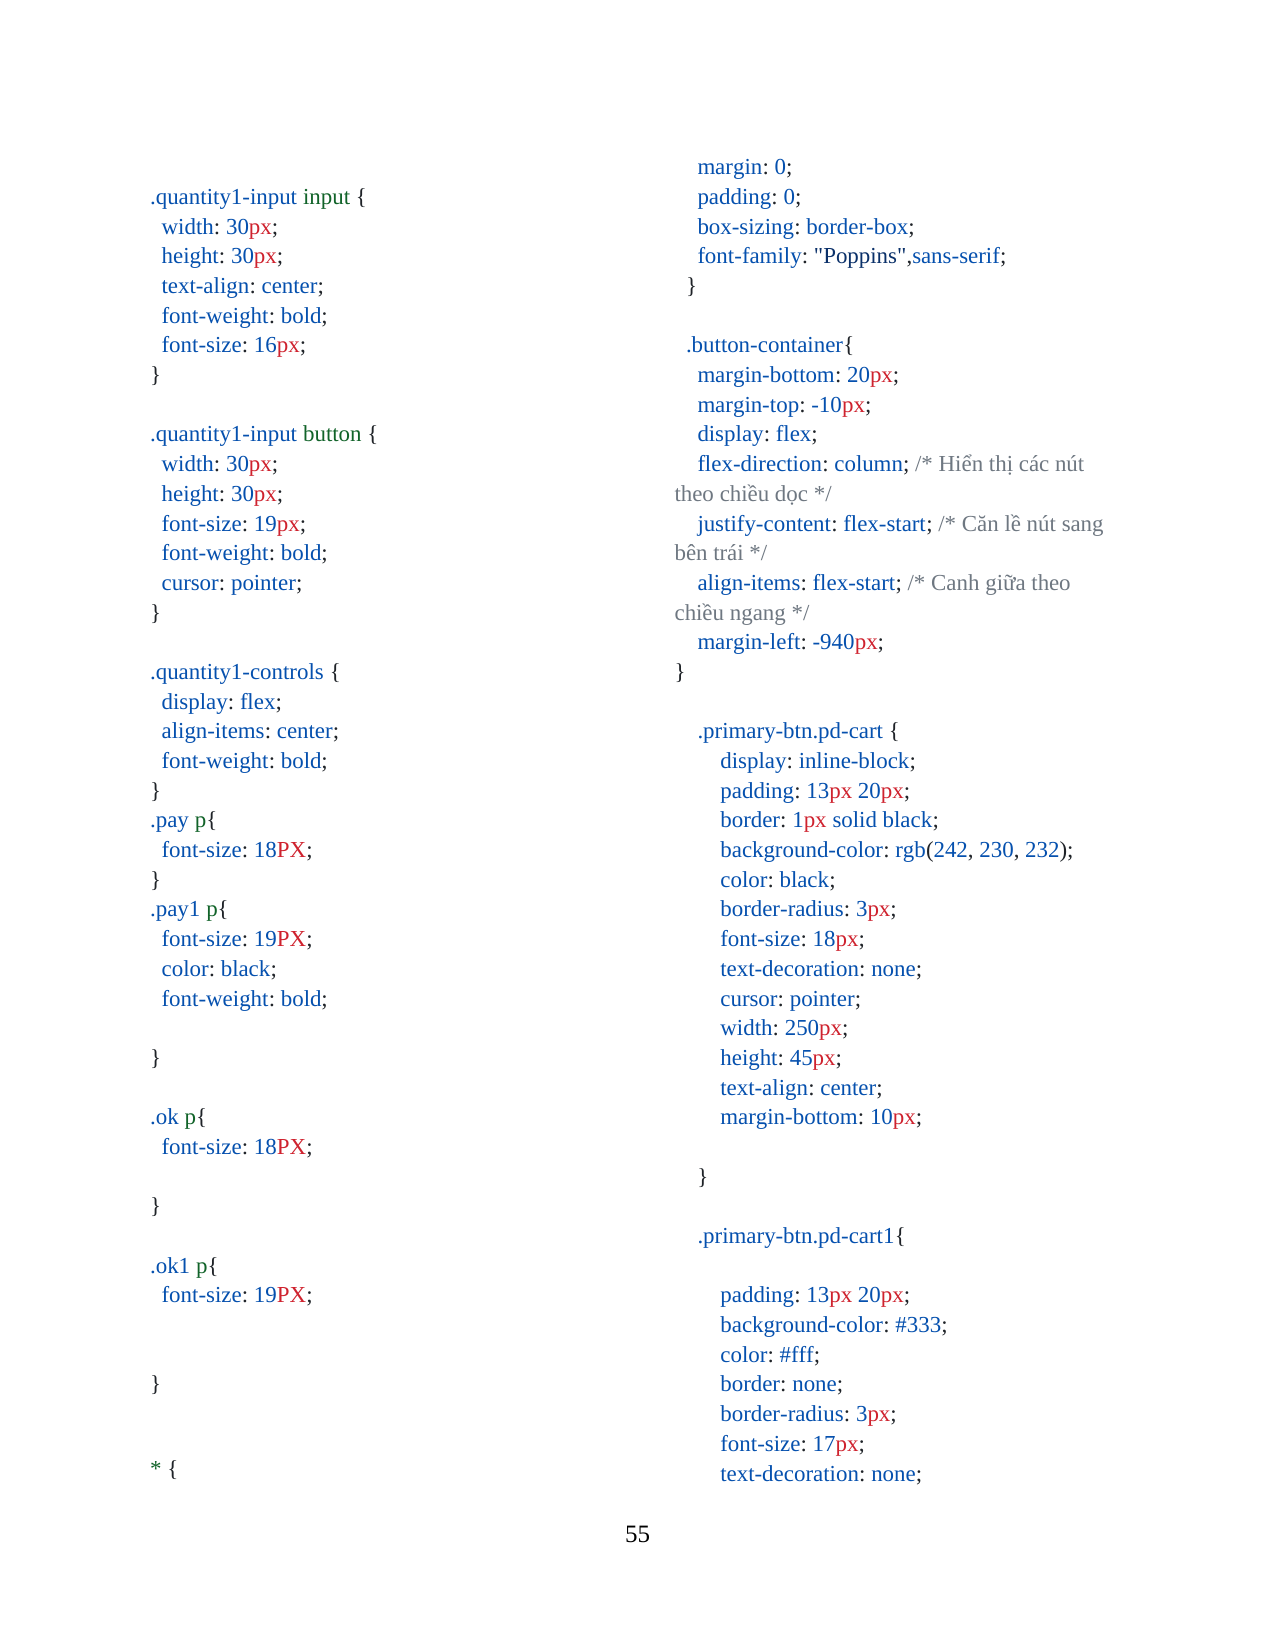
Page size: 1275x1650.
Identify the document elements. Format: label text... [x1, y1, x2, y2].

text height: 30px; [150, 239, 601, 269]
text .primary-btn.pd-cart1{ [674, 1219, 1125, 1248]
text font-weight: bold; [150, 744, 601, 773]
text font-size: 18PX; [150, 833, 601, 862]
text text-decoration: none; [674, 1456, 1125, 1486]
text text-align: center; [674, 1070, 1125, 1100]
text cursor: pointer; [150, 566, 601, 595]
text } [150, 1041, 601, 1070]
text padding: 13px 20px; [674, 773, 1125, 803]
text } [674, 269, 1125, 298]
text .ok1 p{ [150, 1248, 601, 1278]
text font-size: 18px; [674, 922, 1125, 952]
text display: flex; [150, 684, 601, 714]
text } [150, 1189, 601, 1219]
text align-items: flex-start; /* Canh giữa theo chiều ngang */ [674, 566, 1125, 625]
text } [674, 655, 1125, 684]
text flex-direction: column; /* Hiển thị các nút theo chiều dọc */ [674, 447, 1125, 506]
text border-radius: 3px; [674, 892, 1125, 922]
text .button-container{ [674, 328, 1125, 358]
text border: none; [674, 1367, 1125, 1397]
text width: 250px; [674, 1011, 1125, 1041]
text font-size: 19PX; [150, 922, 601, 952]
text color: #fff; [674, 1337, 1125, 1367]
text cursor: pointer; [674, 981, 1125, 1011]
text align-items: center; [150, 714, 601, 744]
text margin-bottom: 10px; [674, 1100, 1125, 1130]
text margin-top: -10px; [674, 387, 1125, 417]
text } [150, 773, 601, 803]
text } [674, 1159, 1125, 1189]
text font-family: "Poppins",sans-serif; [674, 239, 1125, 269]
text display: inline-block; [674, 744, 1125, 773]
text font-size: 19PX; [150, 1278, 601, 1308]
text .quantity1-input button { [150, 417, 601, 447]
text padding: 0; [674, 180, 1125, 209]
text margin: 0; [674, 150, 1125, 180]
text } [150, 1367, 601, 1397]
text } [150, 595, 601, 625]
text padding: 13px 20px; [674, 1278, 1125, 1308]
text font-size: 18PX; [150, 1130, 601, 1159]
text height: 30px; [150, 477, 601, 506]
text border: 1px solid black; [674, 803, 1125, 833]
text font-size: 16px; [150, 328, 601, 358]
text background-color: #333; [674, 1308, 1125, 1337]
text margin-left: -940px; [674, 625, 1125, 655]
text text-align: center; [150, 269, 601, 298]
text * { [150, 1452, 601, 1481]
text } [150, 358, 601, 387]
text .pay1 p{ [150, 892, 601, 922]
text border-radius: 3px; [674, 1397, 1125, 1427]
text display: flex; [674, 417, 1125, 447]
text .quantity1-controls { [150, 655, 601, 684]
text .pay p{ [150, 803, 601, 833]
text } [150, 862, 601, 892]
text height: 45px; [674, 1041, 1125, 1070]
text margin-bottom: 20px; [674, 358, 1125, 387]
text .quantity1-input input { [150, 180, 601, 209]
text font-size: 17px; [674, 1427, 1125, 1456]
text font-weight: bold; [150, 298, 601, 328]
text width: 30px; [150, 209, 601, 239]
text font-weight: bold; [150, 536, 601, 566]
text color: black; [150, 952, 601, 981]
text font-weight: bold; [150, 981, 601, 1011]
text .primary-btn.pd-cart { [674, 714, 1125, 744]
text font-size: 19px; [150, 506, 601, 536]
text justify-content: flex-start; /* Căn lề nút sang bên trái */ [674, 506, 1125, 566]
text width: 30px; [150, 447, 601, 477]
text color: black; [674, 862, 1125, 892]
text background-color: rgb(242, 230, 232); [674, 833, 1125, 862]
text .ok p{ [150, 1100, 601, 1130]
text box-sizing: border-box; [674, 209, 1125, 239]
text text-decoration: none; [674, 952, 1125, 981]
